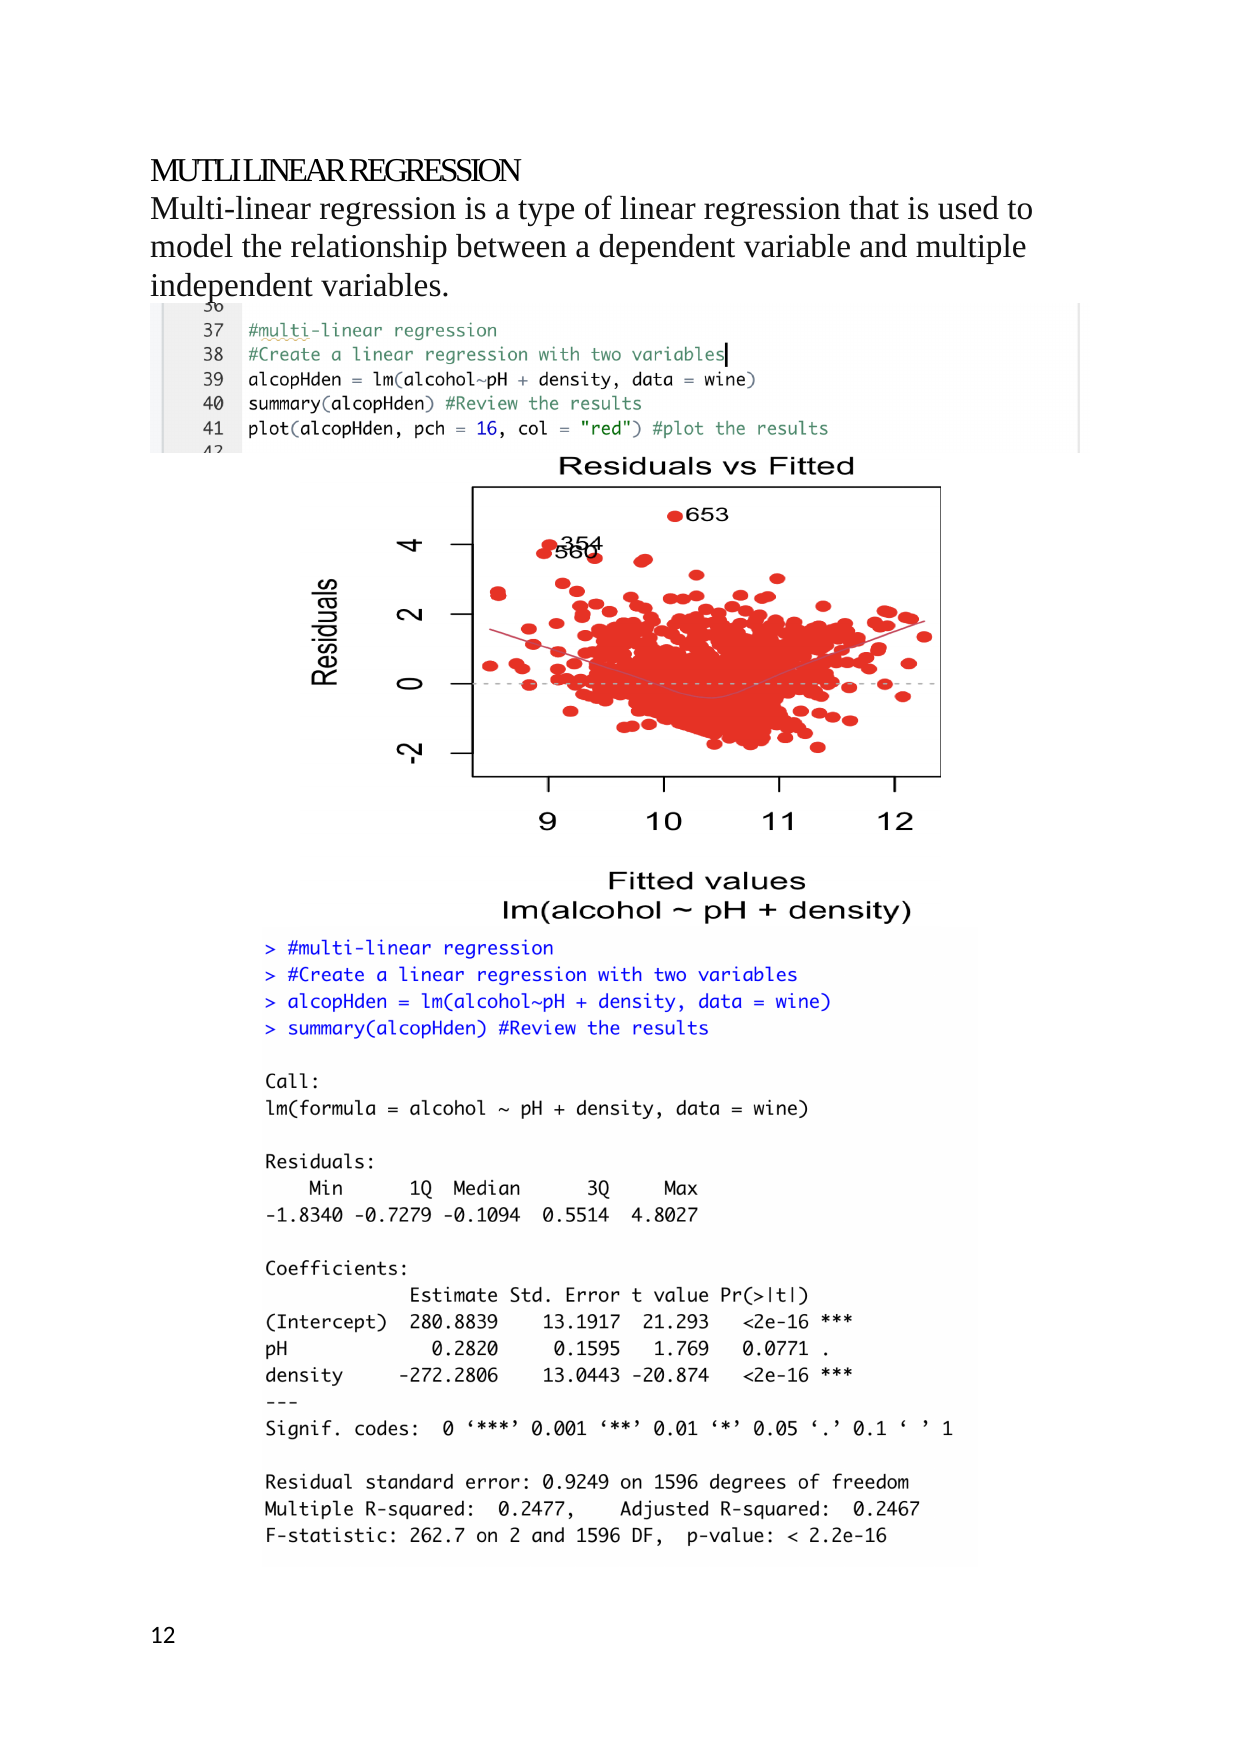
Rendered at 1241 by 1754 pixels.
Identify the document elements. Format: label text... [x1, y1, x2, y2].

text Multi-linear regression is a type of linear regression that is used to model the relationship between a dependent variable and multiple independent variables. [150, 188, 1090, 303]
text MUTLI LINEAR REGRESSION [150, 150, 1090, 188]
picture [150, 303, 1091, 1567]
